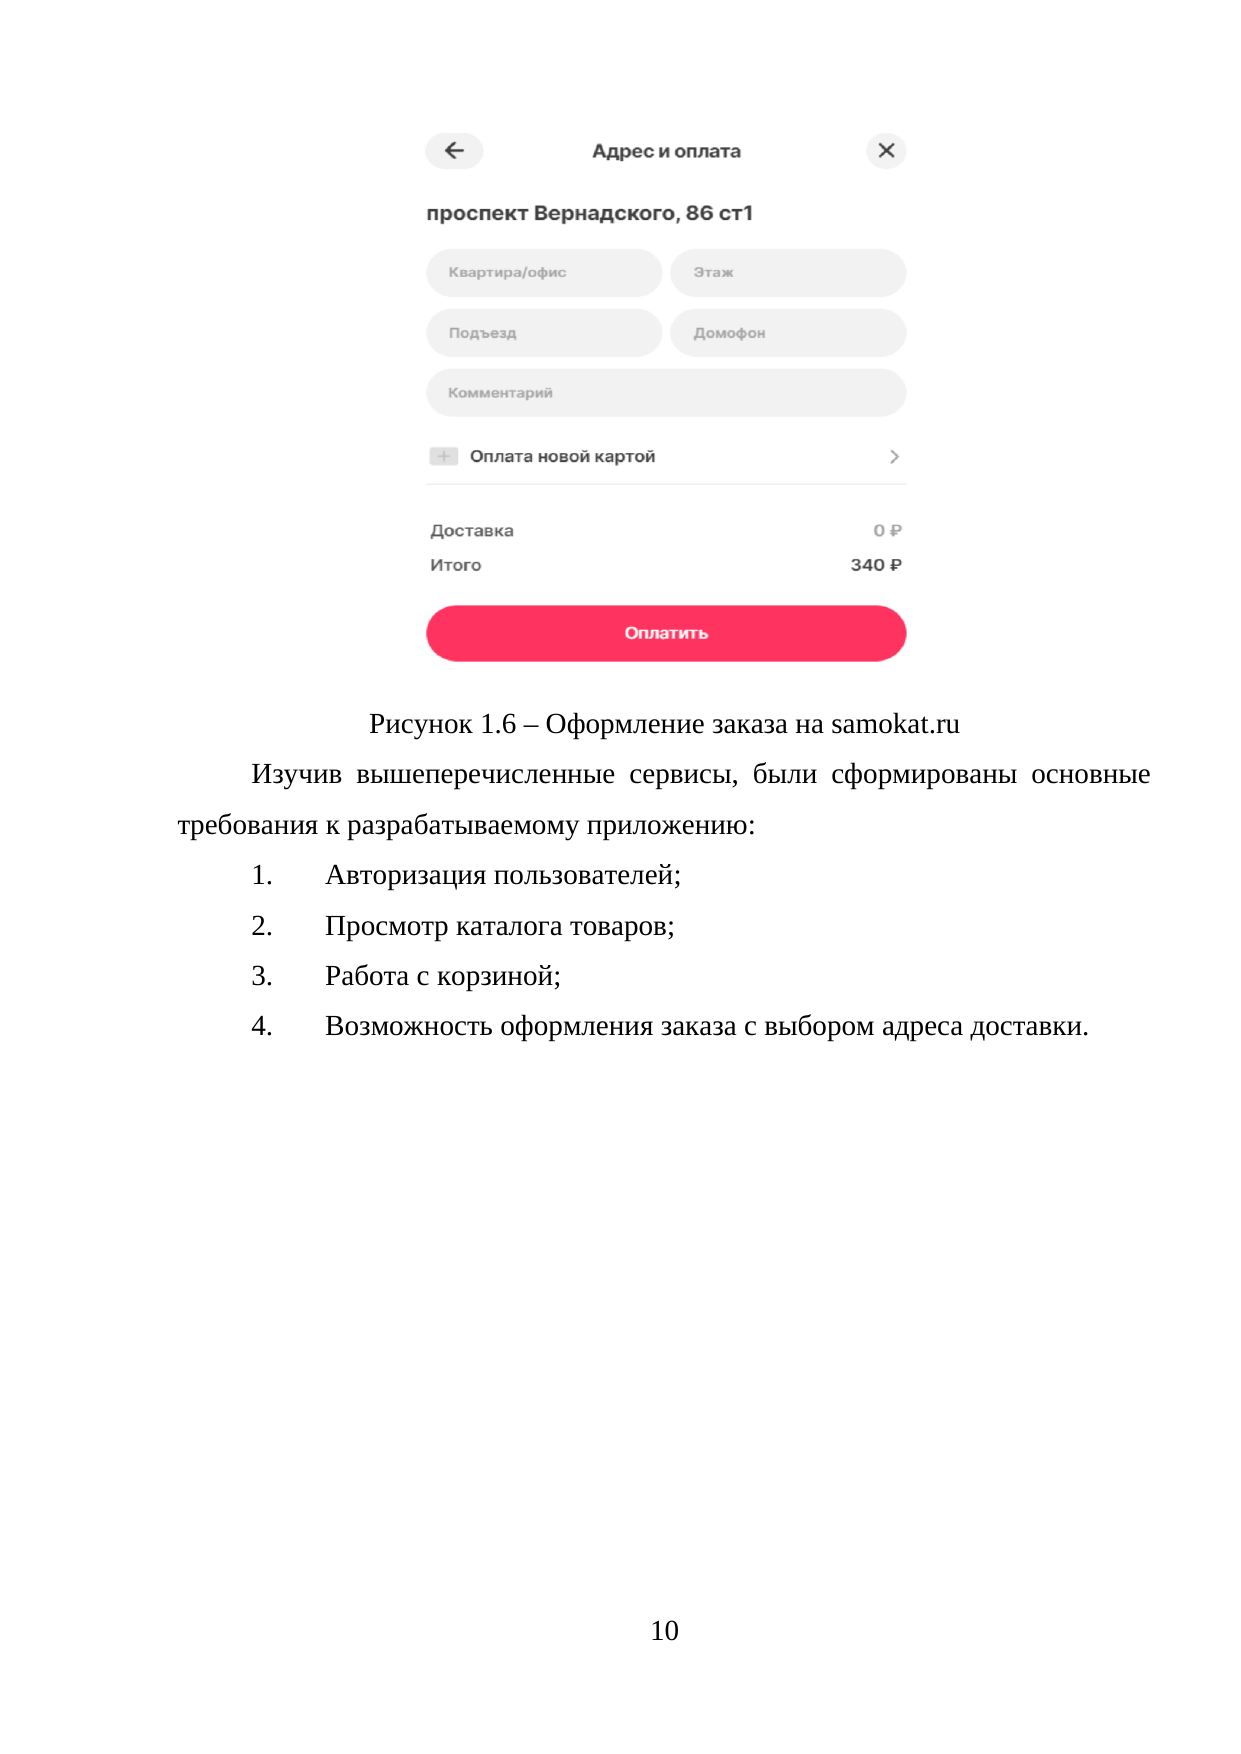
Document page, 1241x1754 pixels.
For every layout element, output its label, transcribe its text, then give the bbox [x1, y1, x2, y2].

text Изучив вышеперечисленные сервисы, были сформированы основные требования к разрабатываемому приложению: [177, 757, 1152, 841]
list Авторизация пользователей; [177, 857, 1152, 891]
text Рисунок 1.6 – Оформление заказа на samokat.ru [177, 706, 1152, 740]
list Работа с корзиной; [177, 958, 1152, 991]
list Просмотр каталога товаров; [177, 908, 1152, 941]
list Возможность оформления заказа с выбором адреса доставки. [177, 1008, 1152, 1042]
